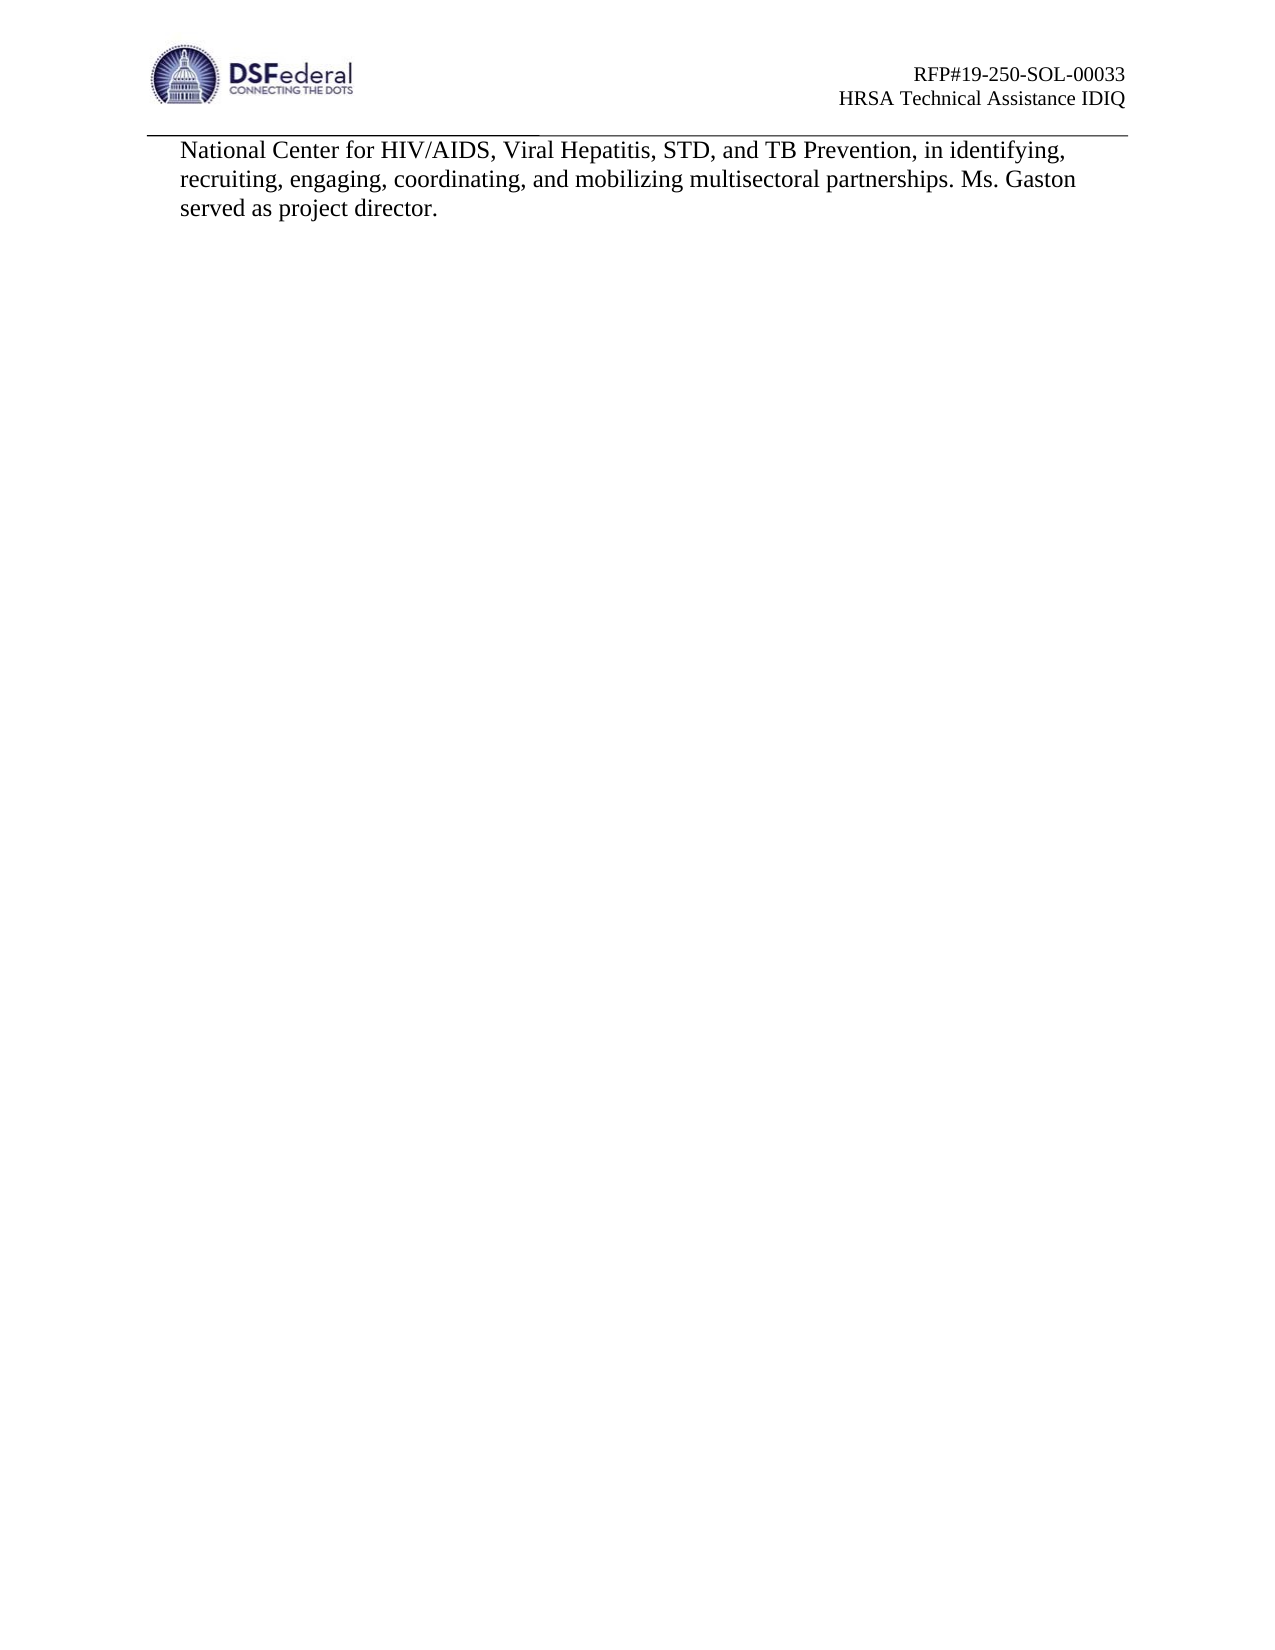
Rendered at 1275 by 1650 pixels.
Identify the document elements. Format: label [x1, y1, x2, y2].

text [180, 135, 1097, 222]
picture [149, 32, 355, 105]
